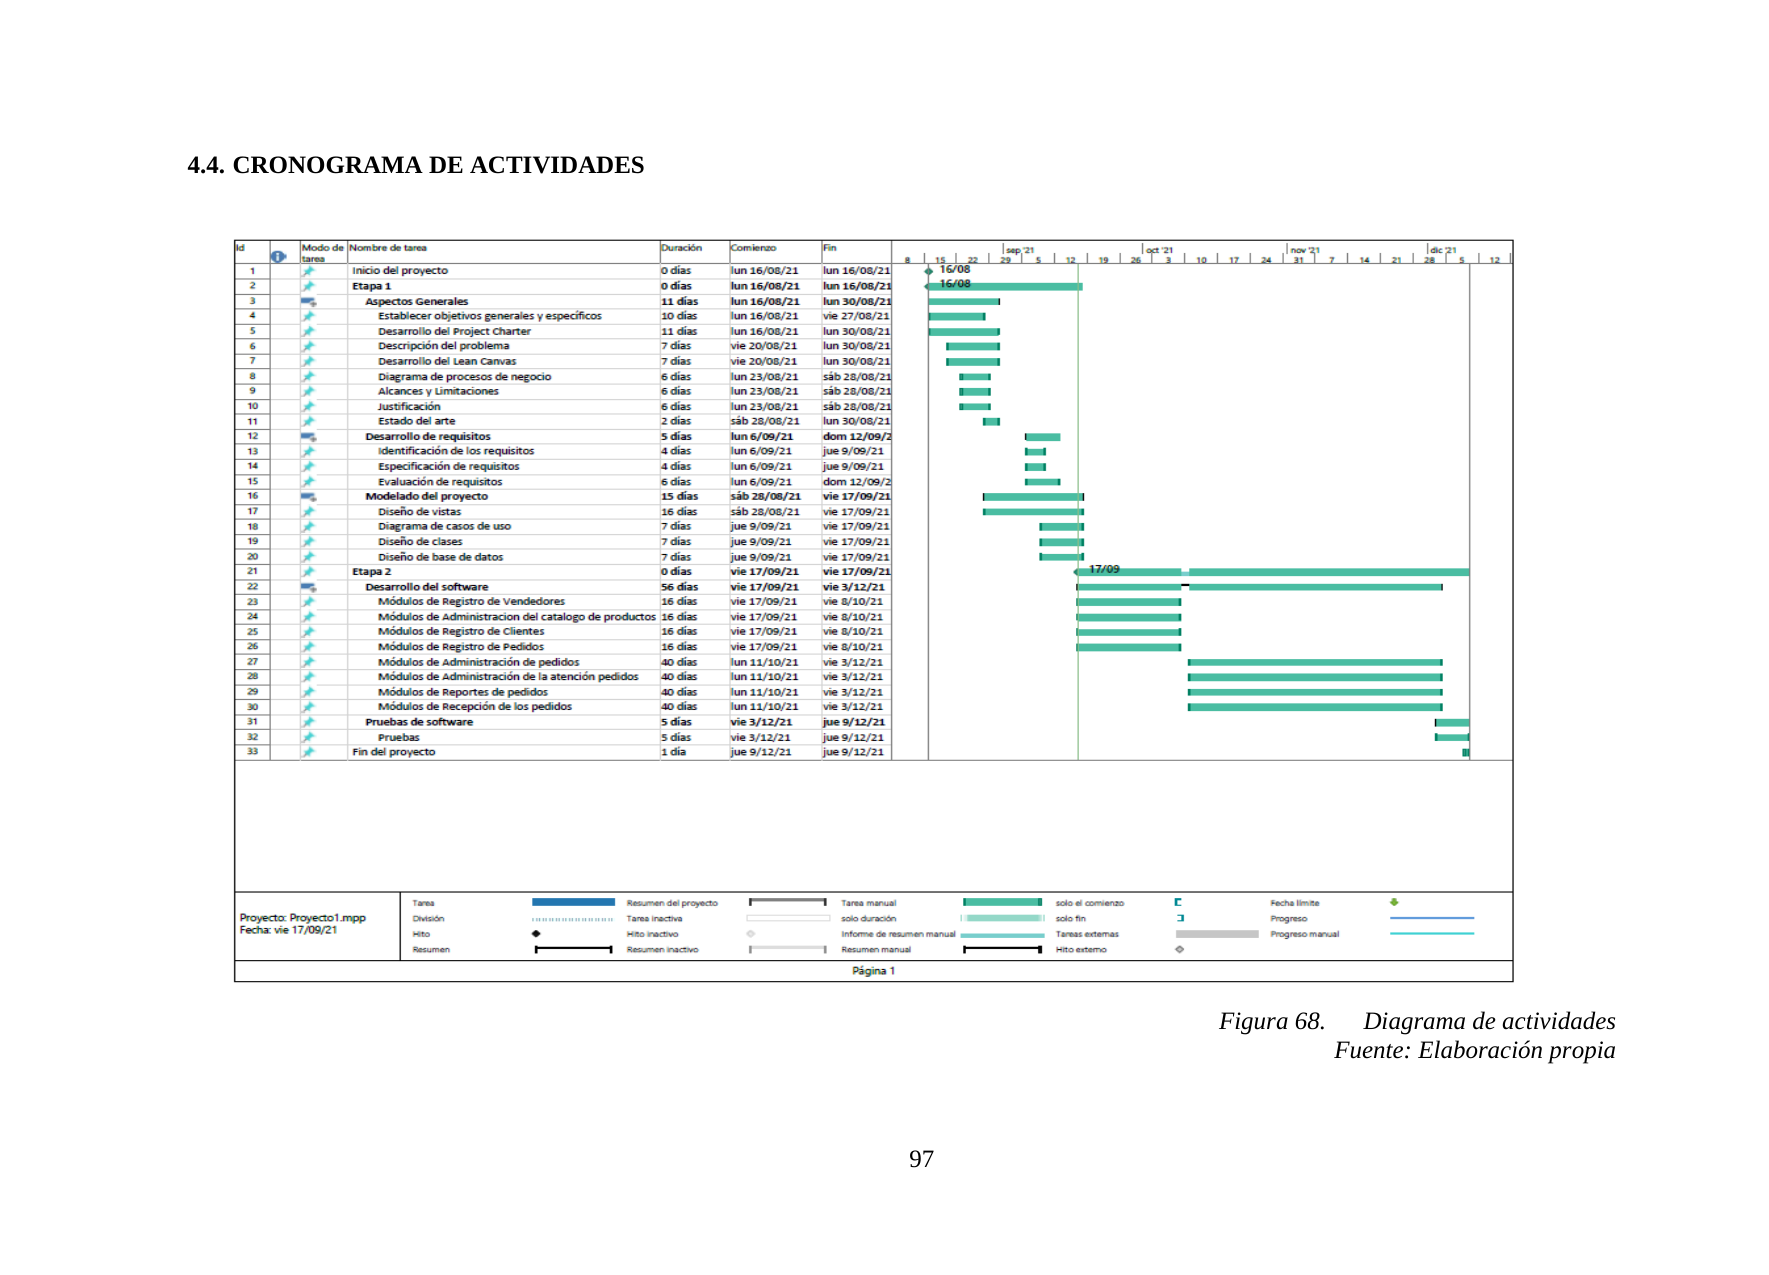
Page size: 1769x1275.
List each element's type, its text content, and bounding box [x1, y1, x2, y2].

text Diagrama de actividades [262, 1006, 1618, 1035]
text Fuente: Elaboración propia [225, 1035, 1618, 1064]
text CRONOGRAMA DE ACTIVIDADES [187, 150, 1618, 179]
picture [225, 232, 1527, 990]
